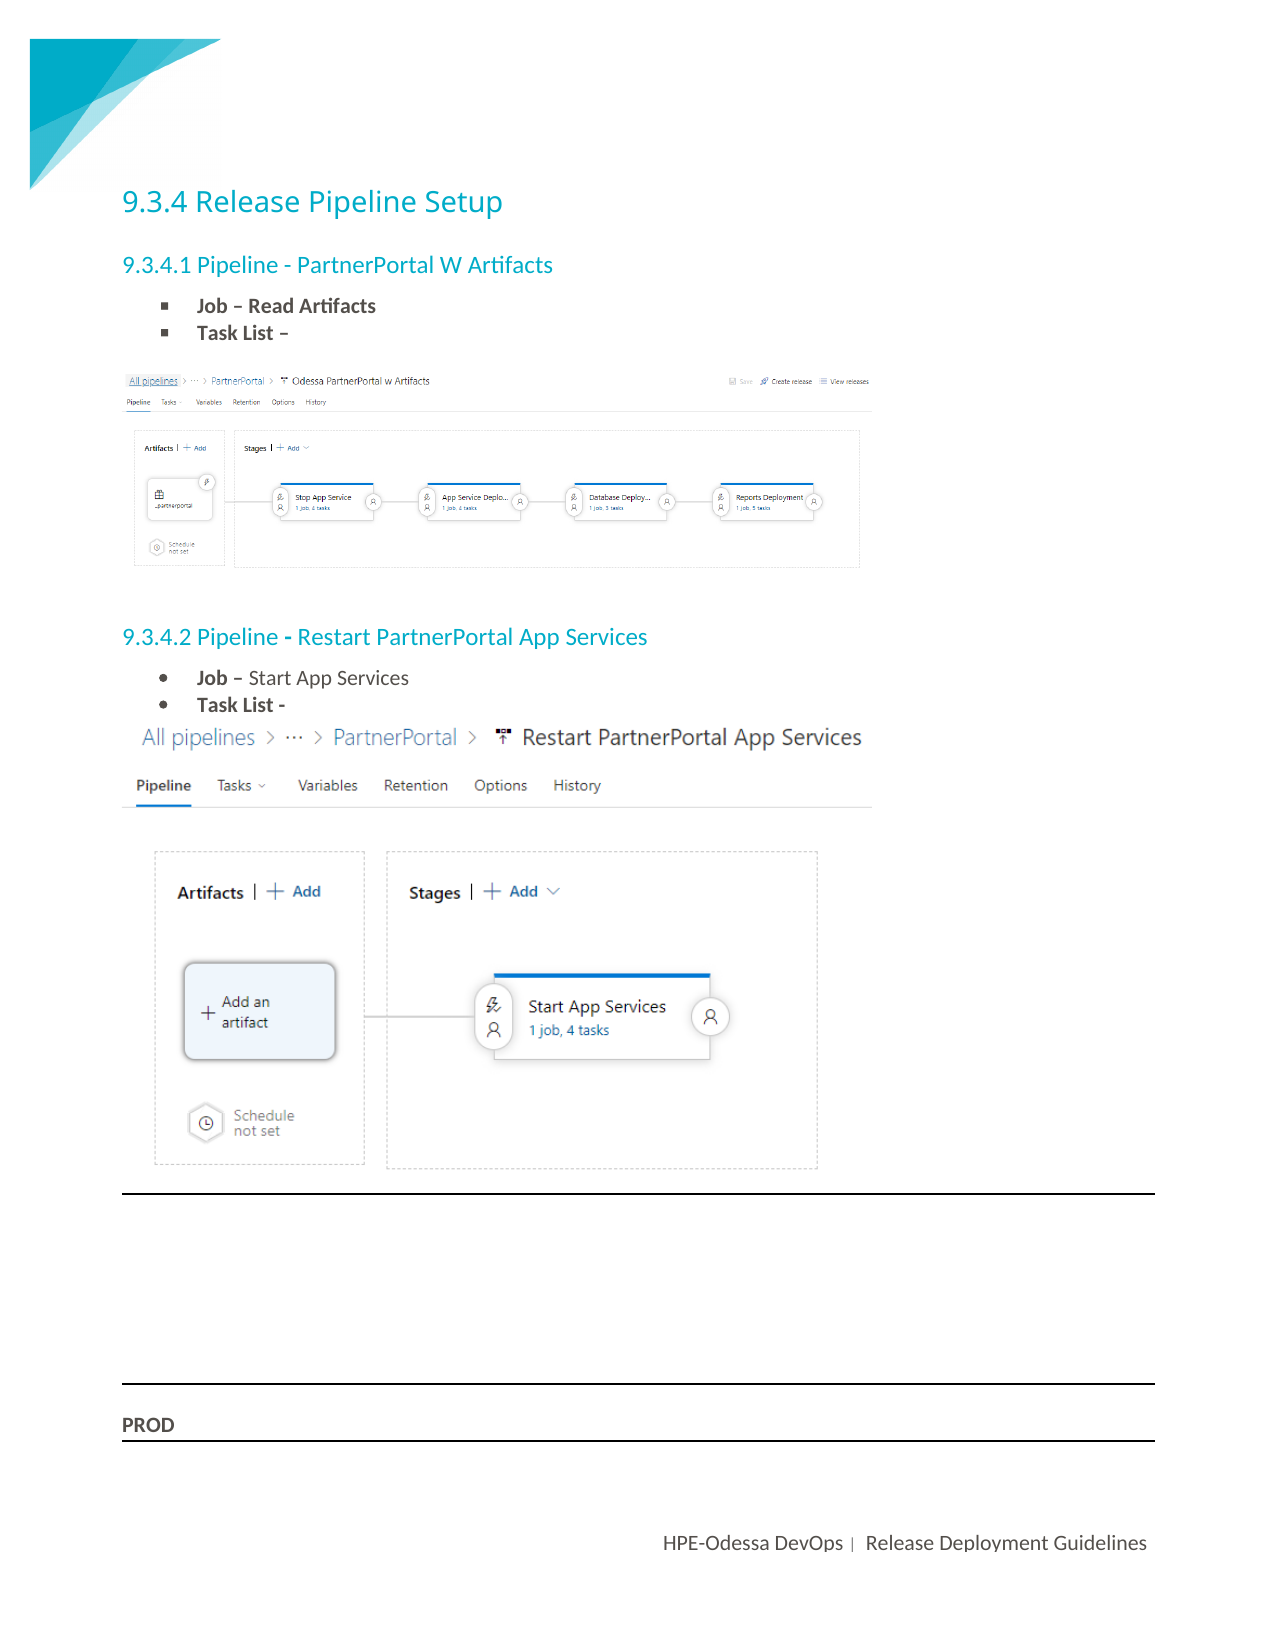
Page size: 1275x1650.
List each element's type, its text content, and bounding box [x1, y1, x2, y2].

text PROD [122, 1412, 1155, 1440]
list Task List - [159, 691, 1155, 718]
subtitle 9.3.4.2 Pipeline - Restart PartnerPortal App Services [122, 621, 1155, 652]
list Job – Start App Services [159, 664, 1155, 691]
subtitle 9.3.4.1 Pipeline - PartnerPortal W Artifacts [122, 250, 1155, 280]
picture [121, 717, 872, 1191]
list Job – Read Artifacts [159, 293, 1155, 319]
subtitle 9.3.4 Release Pipeline Setup [122, 181, 1155, 221]
list Task List – [159, 319, 1155, 346]
picture [29, 38, 223, 192]
picture [121, 372, 872, 582]
